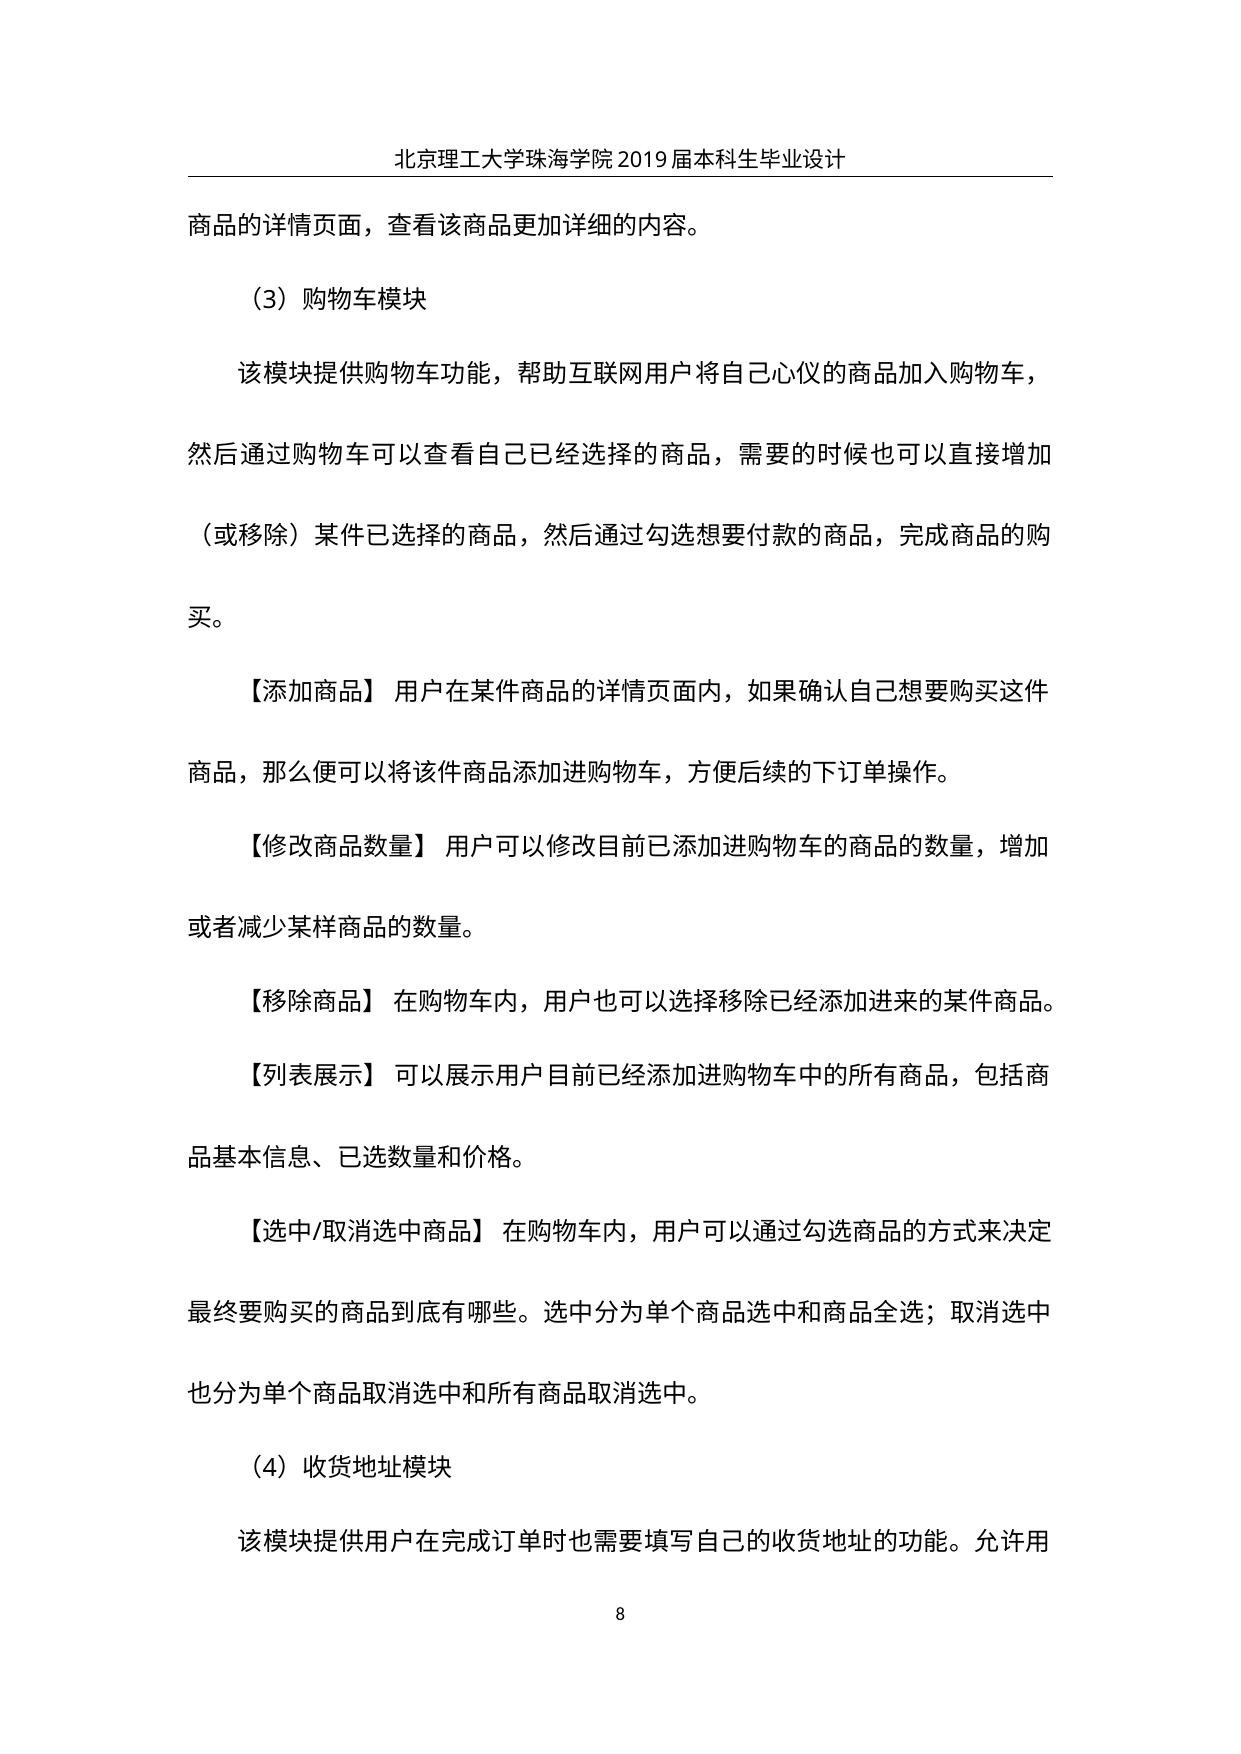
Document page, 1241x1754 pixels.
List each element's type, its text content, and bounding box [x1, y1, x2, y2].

text 【选中/取消选中商品】 在购物车内，用户可以通过勾选商品的方式来决定最终要购买的商品到底有哪些。选中分为单个商品选中和商品全选；取消选中也分为单个商品取消选中和所有商品取消选中。 [187, 1197, 1053, 1424]
text 【修改商品数量】 用户可以修改目前已添加进购物车的商品的数量，增加或者减少某样商品的数量。 [187, 812, 1053, 958]
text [187, 191, 1053, 256]
text 【列表展示】 可以展示用户目前已经添加进购物车中的所有商品，包括商品基本信息、已选数量和价格。 [187, 1041, 1053, 1188]
text 【移除商品】 在购物车内，用户也可以选择移除已经添加进来的某件商品。 [187, 967, 1053, 1032]
text （3）购物车模块 [187, 265, 1053, 330]
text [187, 1507, 1053, 1572]
text 【添加商品】 用户在某件商品的详情页面内，如果确认自己想要购买这件商品，那么便可以将该件商品添加进购物车，方便后续的下订单操作。 [187, 657, 1053, 803]
text （4）收货地址模块 [187, 1433, 1053, 1498]
text 该模块提供购物车功能，帮助互联网用户将自己心仪的商品加入购物车，然后通过购物车可以查看自己已经选择的商品，需要的时候也可以直接增加（或移除）某件已选择的商品，然后通过勾选想要付款的商品，完成商品的购买。 [187, 339, 1053, 648]
